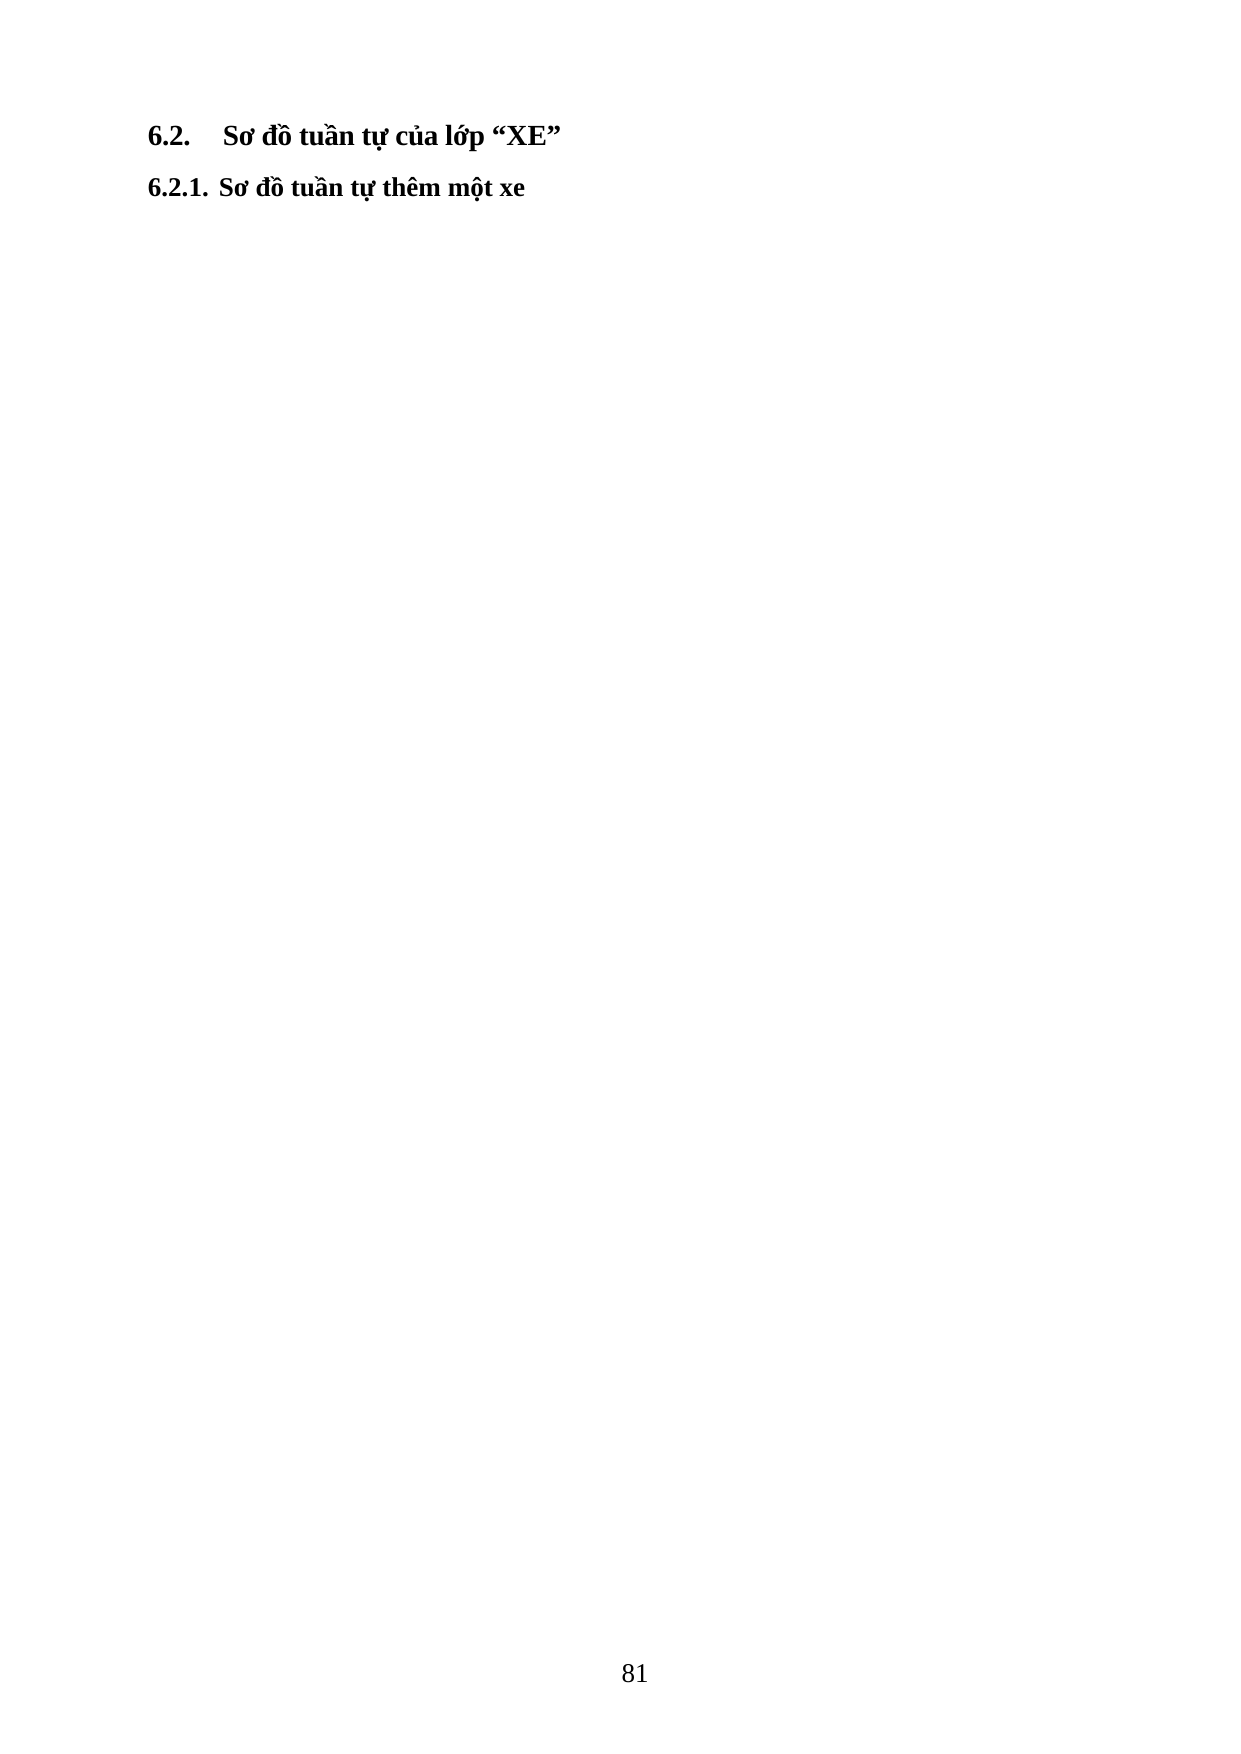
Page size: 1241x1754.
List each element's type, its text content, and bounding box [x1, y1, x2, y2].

subtitle Sơ đồ tuần tự thêm một xe [148, 171, 1122, 202]
subtitle Sơ đồ tuần tự của lớp “XE” [148, 118, 1122, 152]
